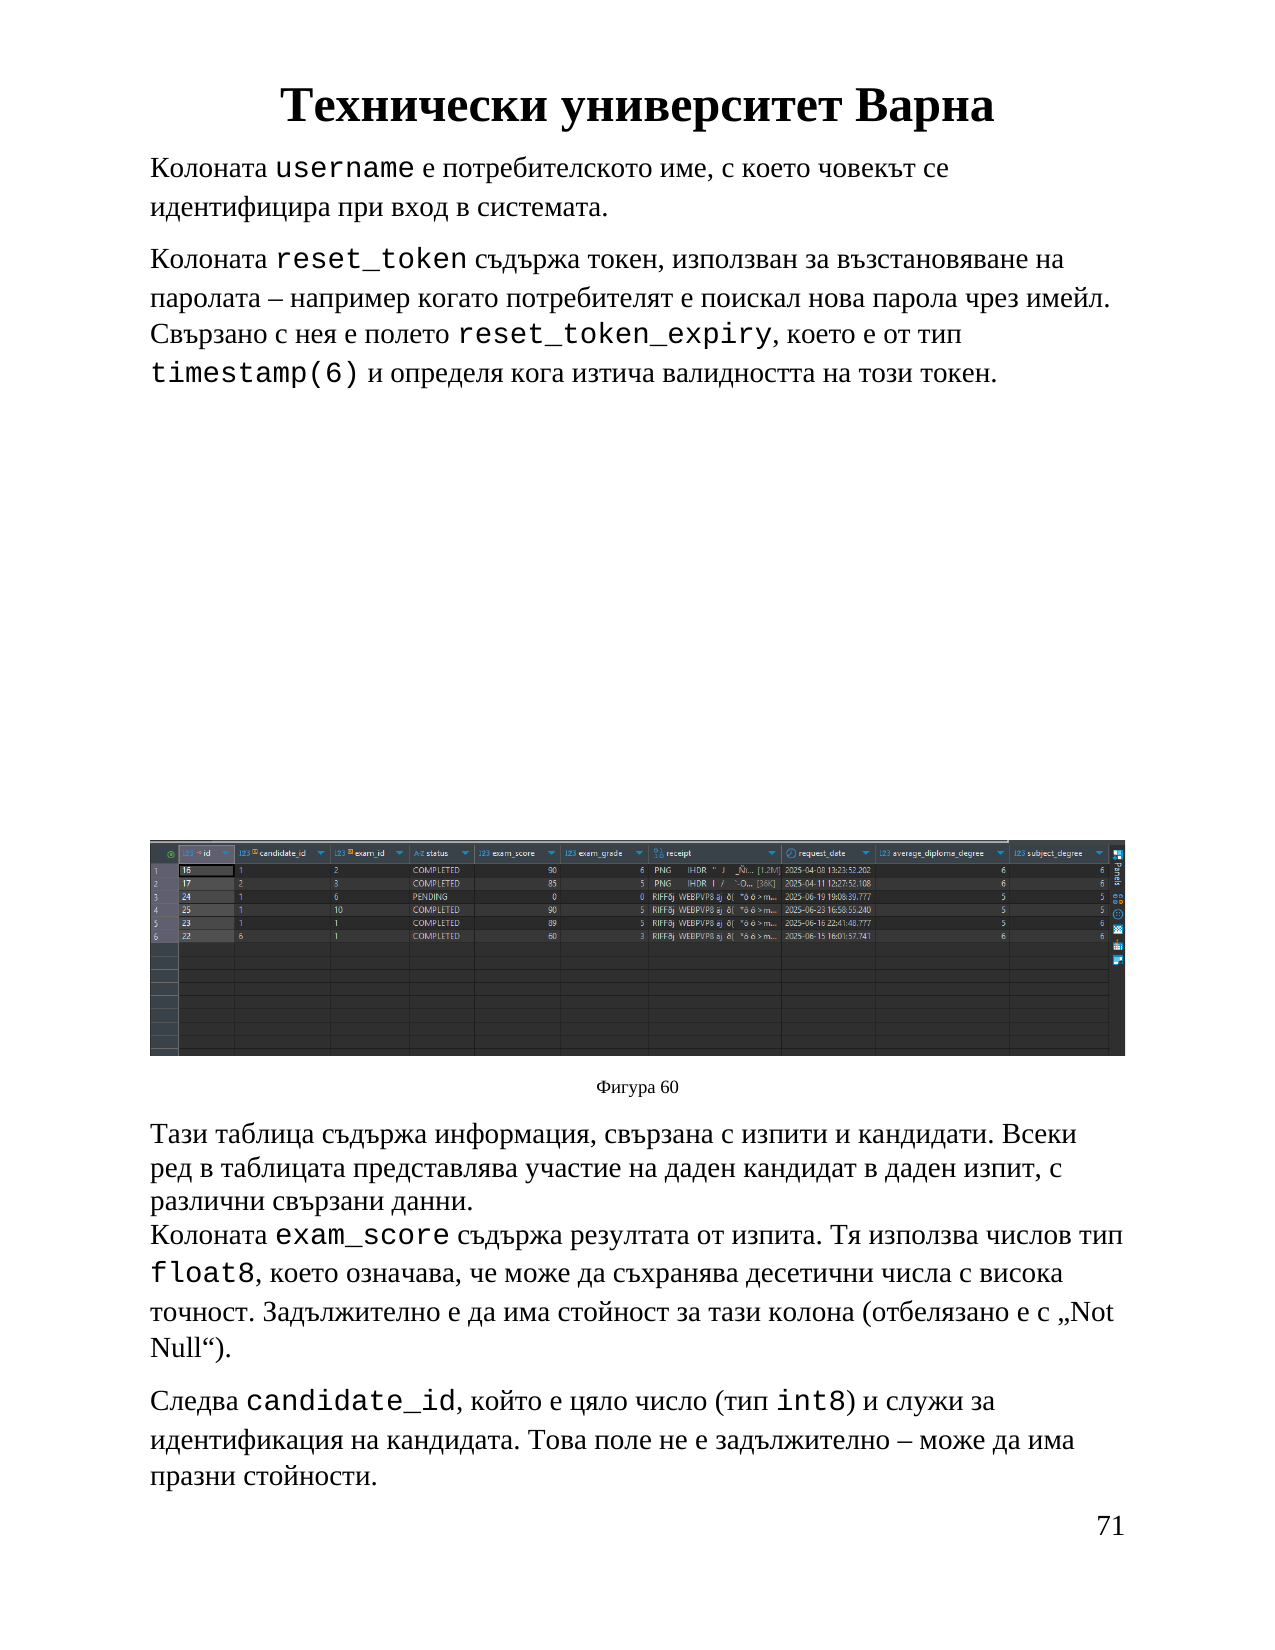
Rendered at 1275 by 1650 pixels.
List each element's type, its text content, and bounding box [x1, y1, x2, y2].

text Тази таблица съдържа информация, свързана с изпити и кандидати. Всеки ред в таблицата представлява участие на даден кандидат в даден изпит, с различни свързани данни. [150, 1116, 1125, 1217]
text Следва candidate_id, който е цяло число (тип int8) и служи за идентификация на кандидата. Това поле не е задължително – може да има празни стойности. [150, 1383, 1125, 1492]
text Колоната username е потребителското име, с което човекът се идентифицира при вход в системата. [150, 150, 1125, 222]
text Колоната reset_token съдържа токен, използван за възстановяване на паролата – например когато потребителят е поискал нова парола чрез имейл. Свързано с нея е полето reset_token_expiry, което е от тип timestamp(6) и определя кога изтича валидността на този токен. [150, 241, 1125, 391]
picture [150, 840, 1125, 1056]
text Фигура 60 [150, 1056, 1125, 1098]
text Колоната exam_score съдържа резултата от изпита. Тя използва числов тип float8, което означава, че може да съхранява десетични числа с висока точност. Задължително е да има стойност за тази колона (отбелязано е с „Not Null“). [150, 1217, 1125, 1364]
